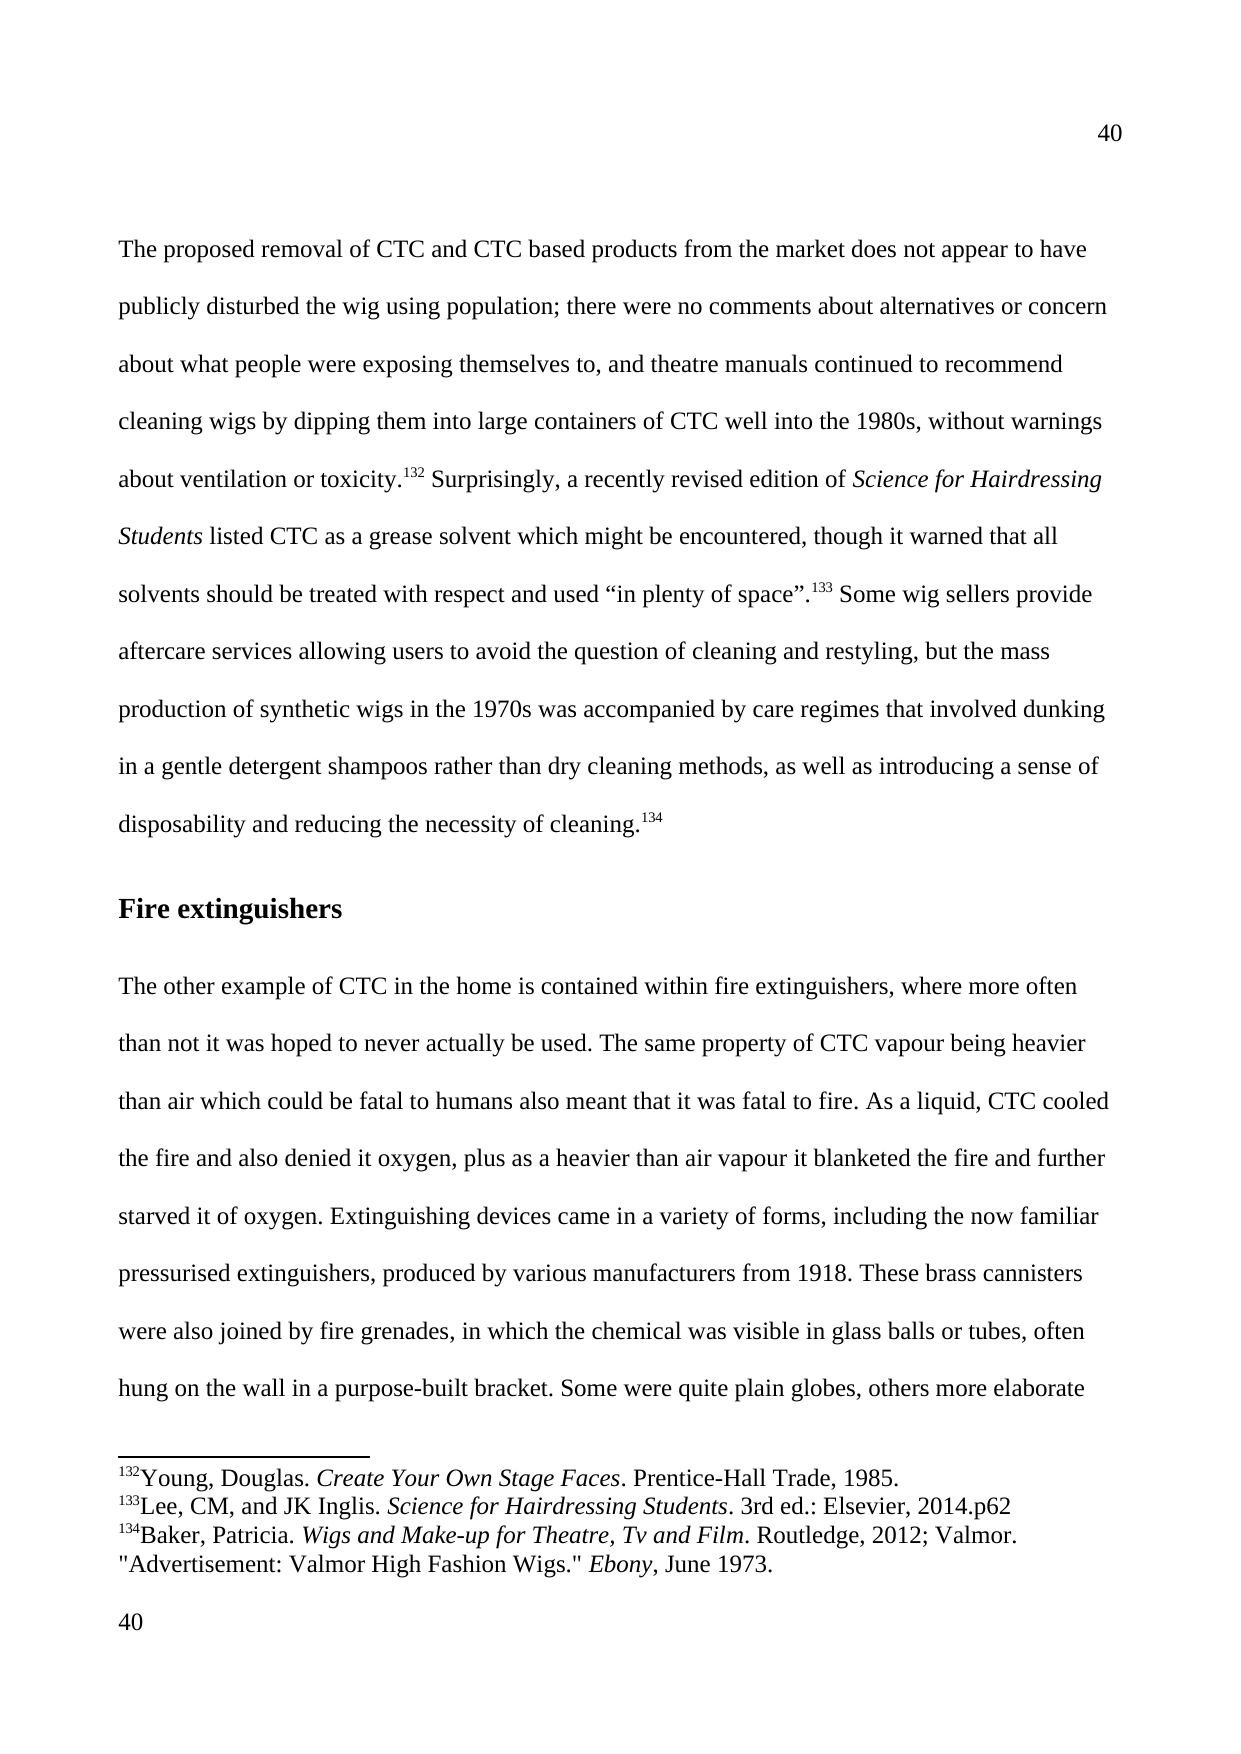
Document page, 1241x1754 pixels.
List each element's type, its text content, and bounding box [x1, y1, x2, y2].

text The proposed removal of CTC and CTC based products from the market does not appear to have publicly disturbed the wig using population; there were no comments about alternatives or concern about what people were exposing themselves to, and theatre manuals continued to recommend cleaning wigs by dipping them into large containers of CTC well into the 1980s, without warnings about ventilation or toxicity. Surprisingly, a recently revised edition of Science for Hairdressing Students listed CTC as a grease solvent which might be encountered, though it warned that all solvents should be treated with respect and used “in plenty of space”. Some wig sellers provide aftercare services allowing users to avoid the question of cleaning and restyling, but the mass production of synthetic wigs in the 1970s was accompanied by care regimes that involved dunking in a gentle detergent shampoos rather than dry cleaning methods, as well as introducing a sense of disposability and reducing the necessity of cleaning. [118, 234, 1122, 838]
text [118, 971, 1122, 1402]
subtitle Fire extinguishers [118, 891, 1122, 925]
